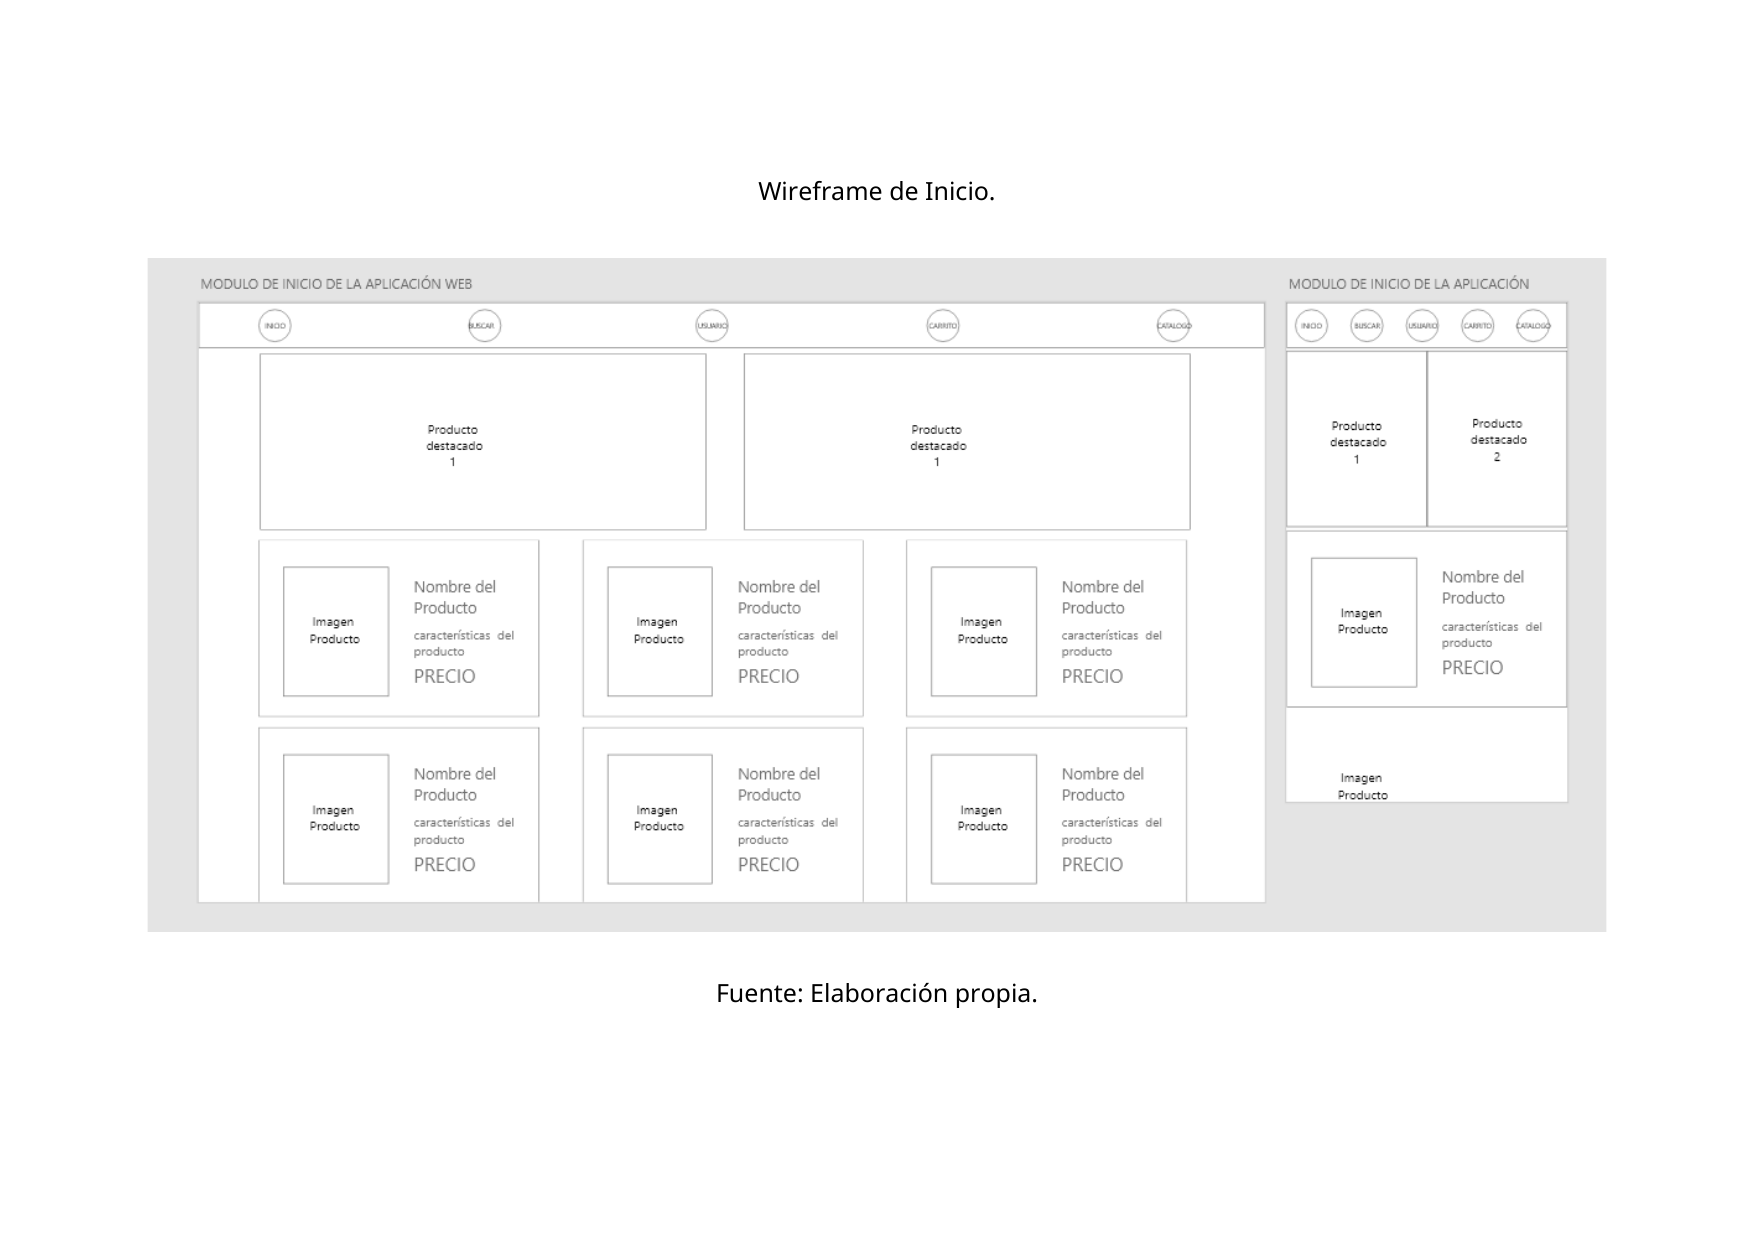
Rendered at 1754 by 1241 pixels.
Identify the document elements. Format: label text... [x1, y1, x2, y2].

text Fuente: Elaboración propia. [89, 976, 1665, 1010]
text Wireframe de Inicio. [89, 173, 1665, 207]
picture [147, 258, 1607, 932]
